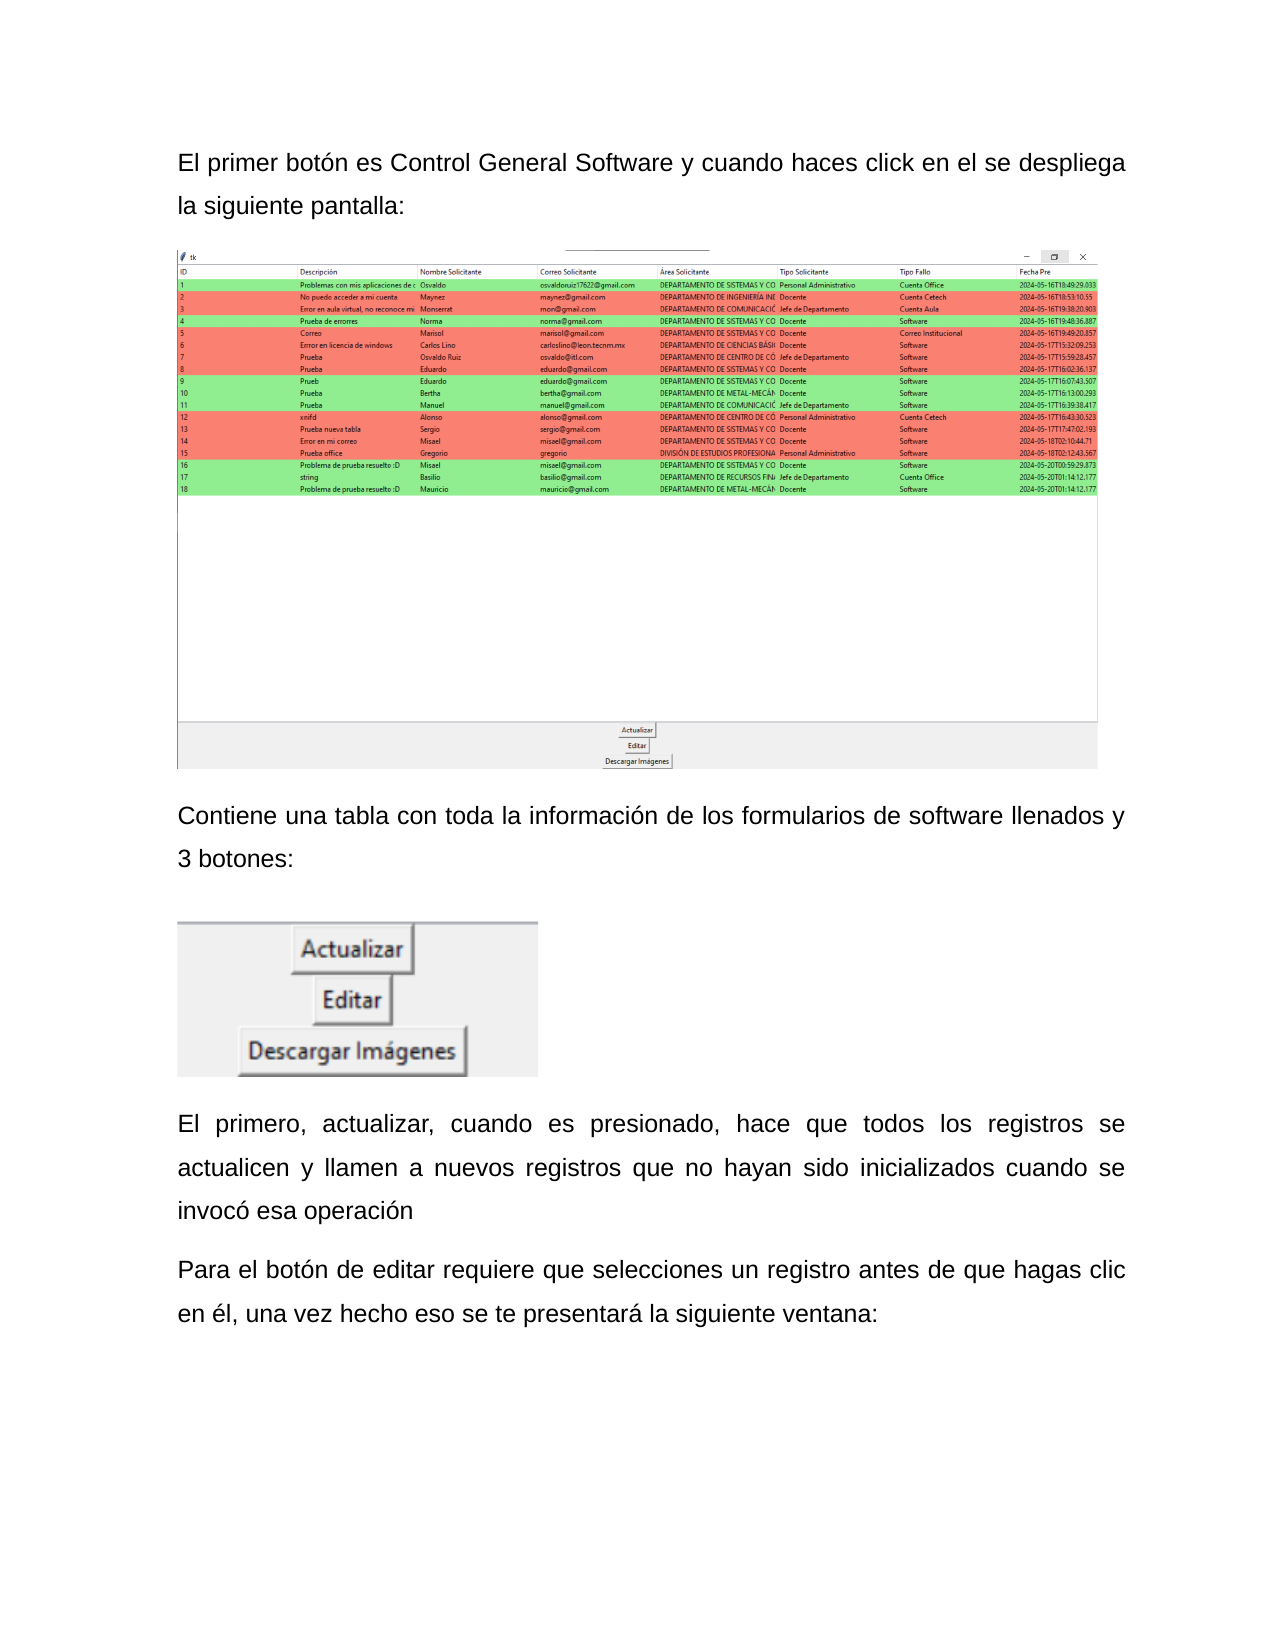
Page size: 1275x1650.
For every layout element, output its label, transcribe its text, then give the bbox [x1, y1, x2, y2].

picture [177, 903, 539, 1077]
text Contiene una tabla con toda la información de los formularios de software llenados y 3 botones: [177, 801, 1127, 873]
picture [177, 250, 1098, 769]
text Para el botón de editar requiere que selecciones un registro antes de que hagas clic en él, una vez hecho eso se te presentará la siguiente ventana: [177, 1255, 1127, 1327]
text El primero, actualizar, cuando es presionado, hace que todos los registros se actualicen y llamen a nuevos registros que no hayan sido inicializados cuando se invocó esa operación [177, 1109, 1127, 1224]
text El primer botón es Control General Software y cuando haces click en el se despliega la siguiente pantalla: [177, 148, 1127, 219]
